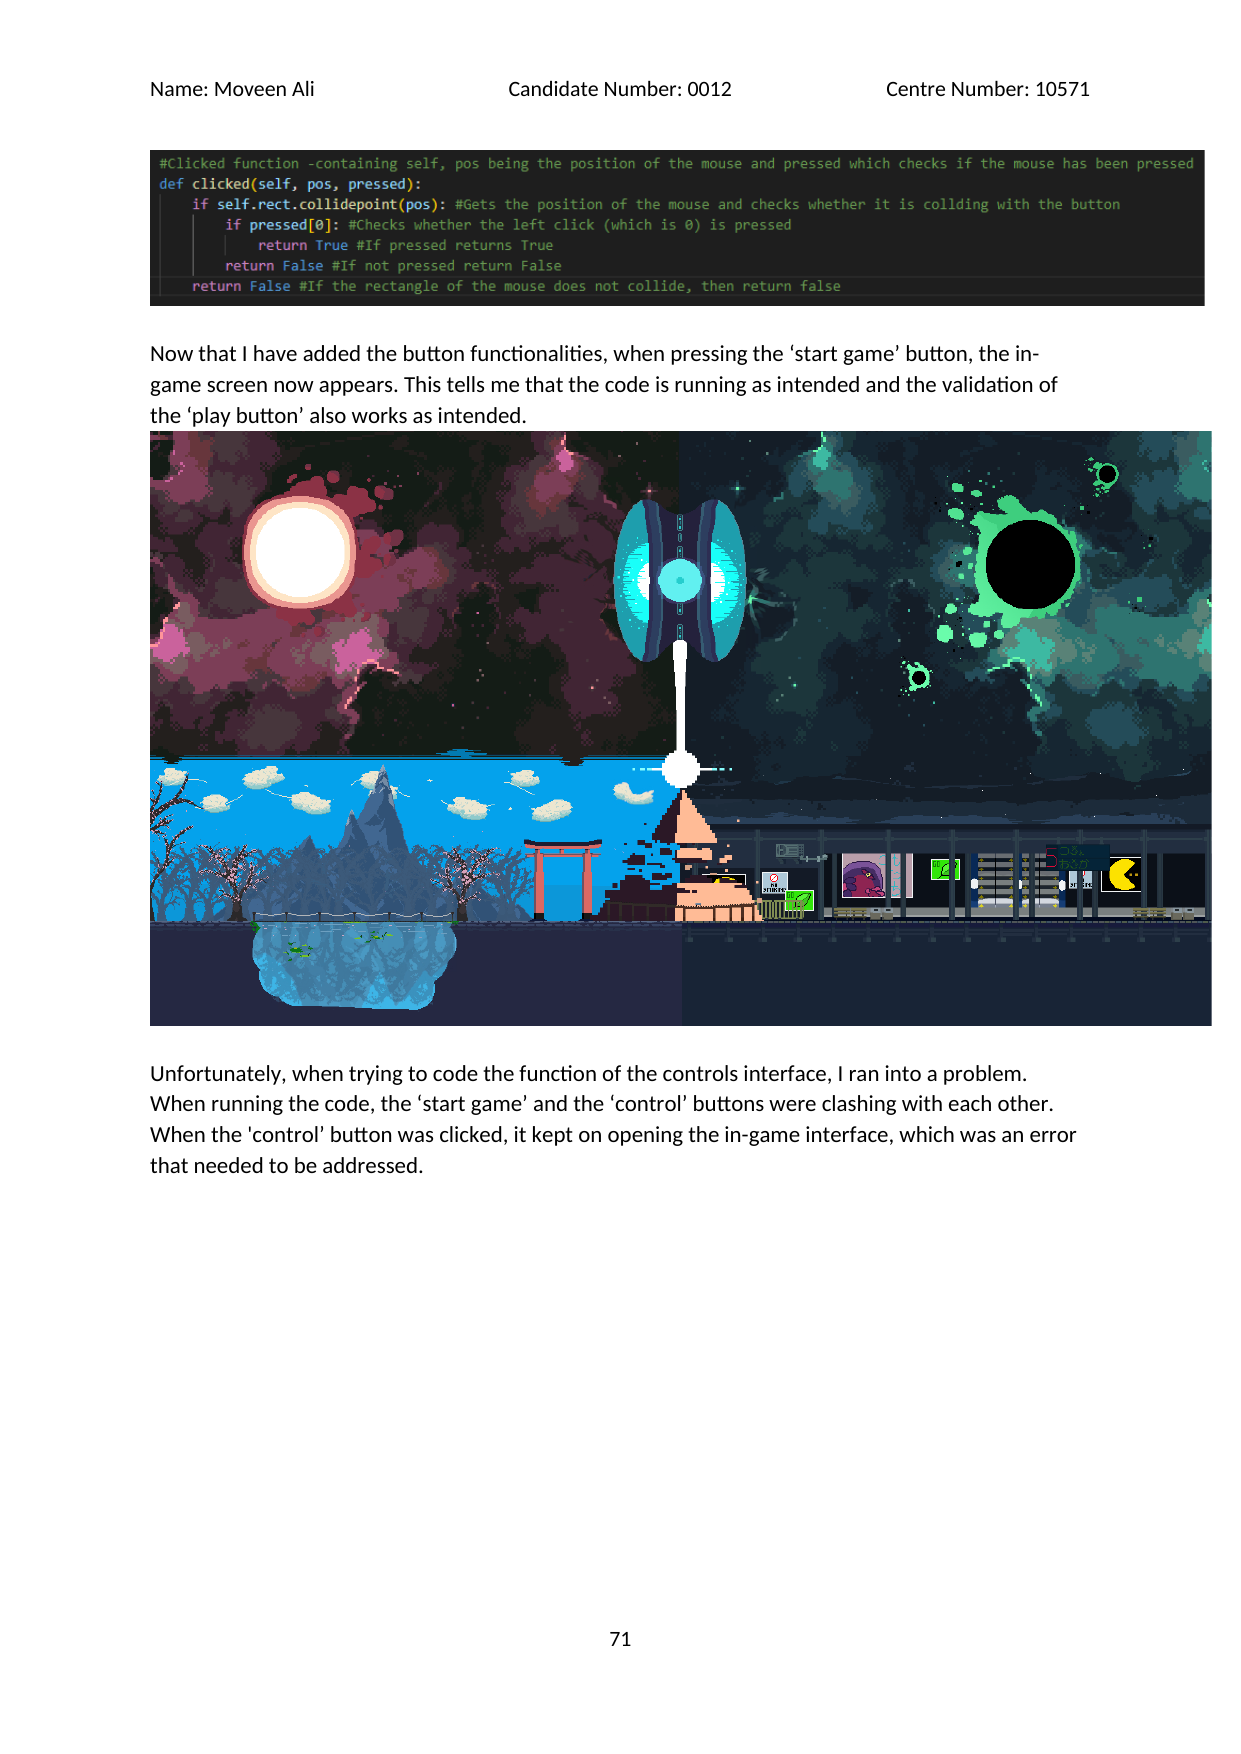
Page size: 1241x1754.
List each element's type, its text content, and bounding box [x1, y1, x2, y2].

picture [150, 431, 1212, 1026]
picture [292, 793, 330, 814]
picture [615, 783, 653, 804]
picture [252, 850, 262, 855]
picture [516, 872, 528, 897]
picture [512, 771, 539, 786]
picture [661, 849, 671, 854]
picture [204, 795, 229, 812]
picture [514, 866, 519, 879]
text Unfortunately, when trying to code the function of the controls interface, I ran into a problem. When running the code, the ‘start game’ and the ‘control’ buttons were clashing with each other. When the 'control’ button was clicked, it kept on opening the in-game interface, which was an error that needed to be addressed. [150, 1059, 1090, 1179]
picture [245, 767, 283, 789]
picture [150, 150, 1205, 306]
text Now that I have added the button functionalities, when pressing the ‘start game’ button, the in-game screen now appears. This tells me that the code is running as intended and the validation of the ‘play button’ also works as intended. [150, 339, 1090, 429]
picture [653, 874, 671, 879]
picture [150, 820, 169, 833]
picture [623, 854, 644, 864]
picture [150, 794, 187, 824]
picture [533, 800, 570, 821]
picture [448, 798, 486, 819]
picture [159, 769, 186, 785]
